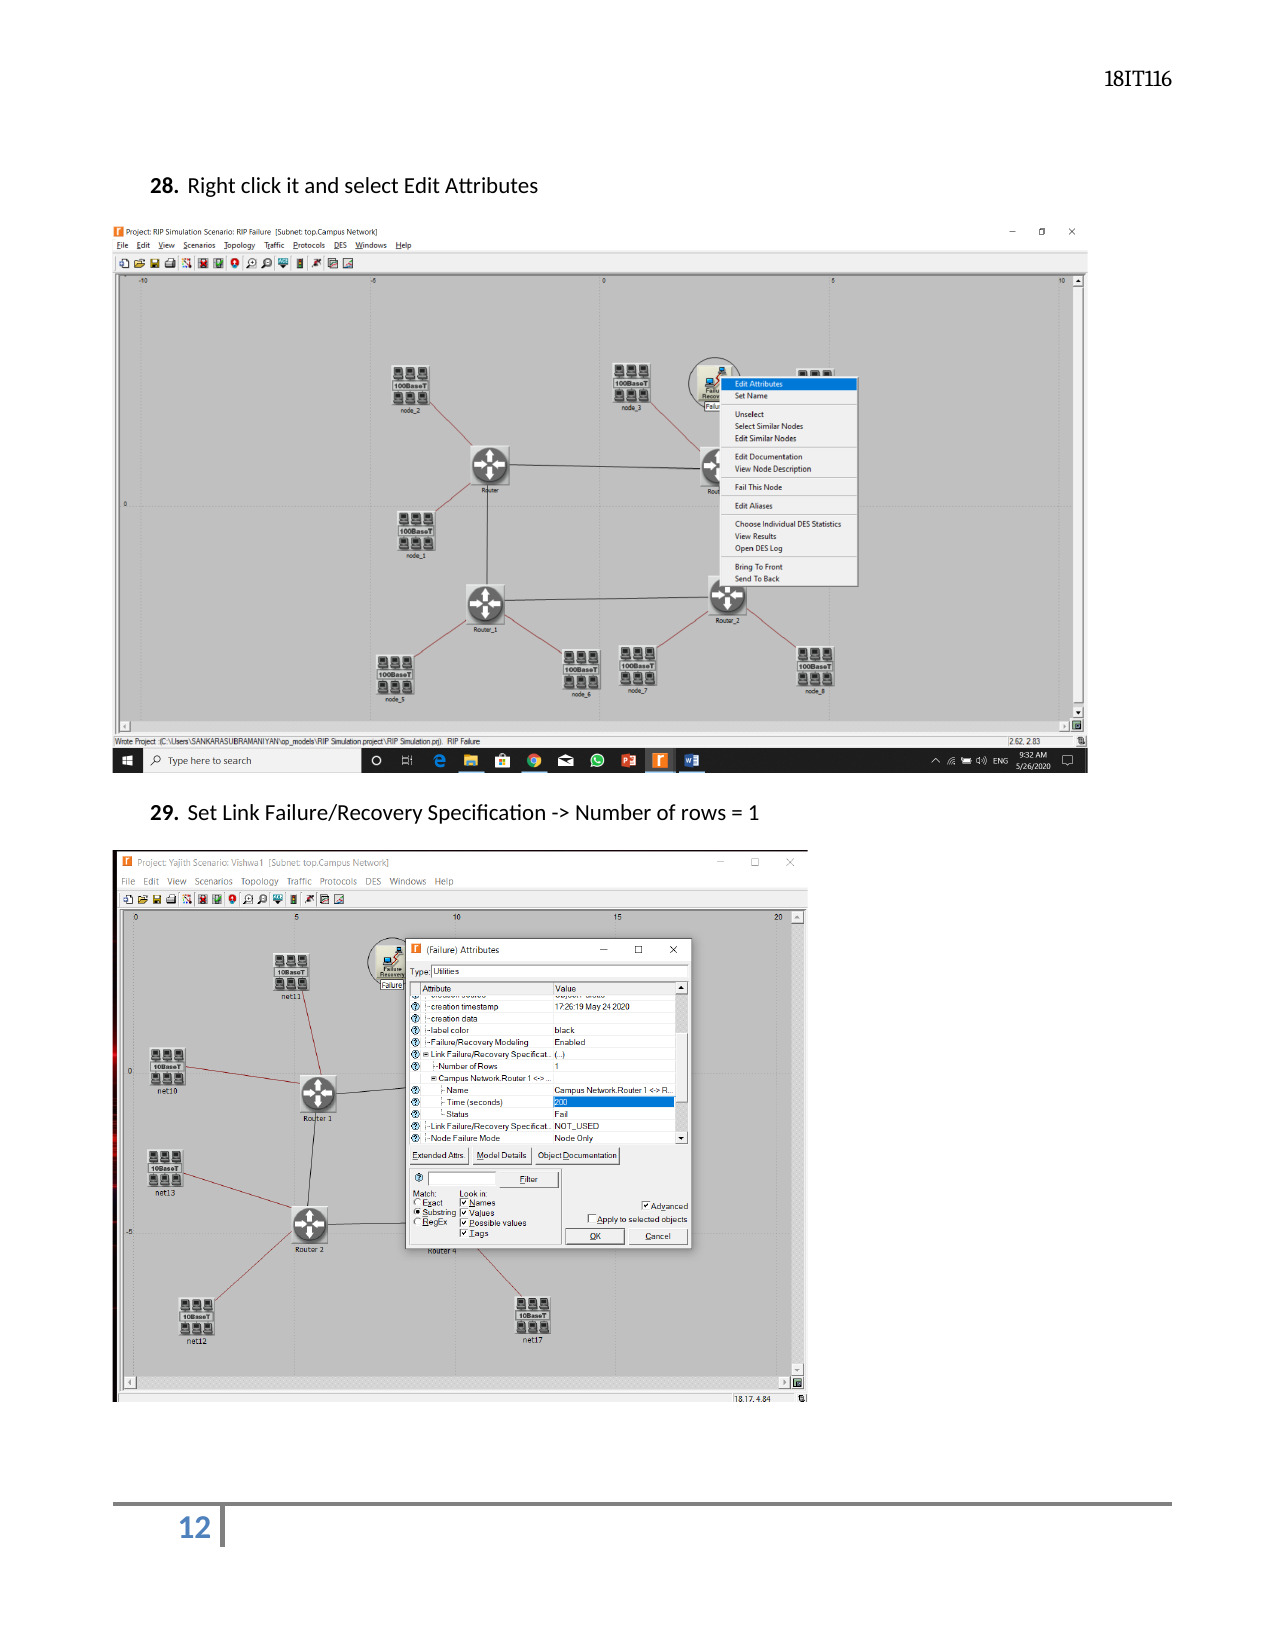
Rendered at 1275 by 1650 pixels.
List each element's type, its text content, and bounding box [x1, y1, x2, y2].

picture [112, 224, 1088, 773]
list Right click it and select Edit Attributes [150, 171, 1172, 199]
picture [112, 850, 808, 1402]
list Set Link Failure/Recovery Specification -> Number of rows = 1 [150, 798, 1172, 826]
